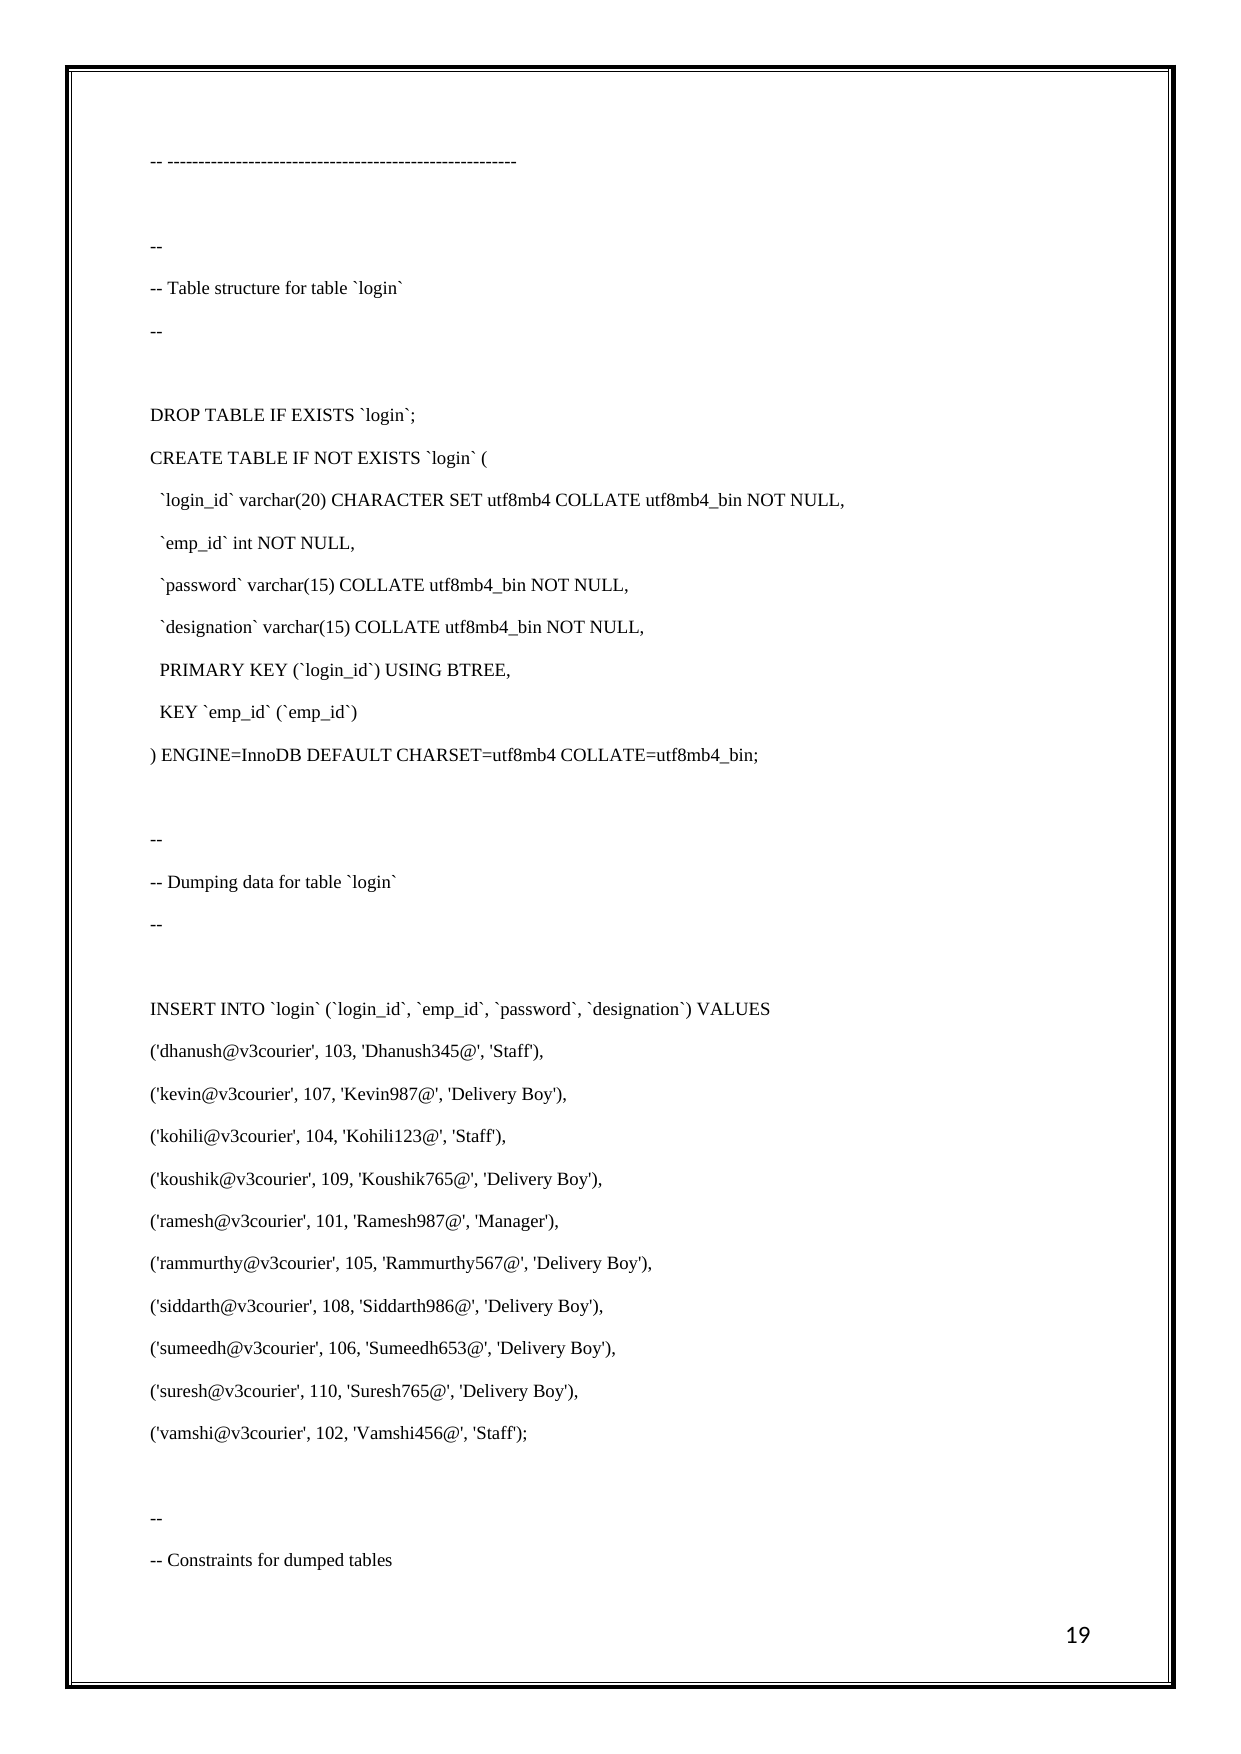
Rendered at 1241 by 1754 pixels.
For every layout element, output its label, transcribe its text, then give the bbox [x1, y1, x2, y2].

text `designation` varchar(15) COLLATE utf8mb4_bin NOT NULL, [150, 616, 1090, 638]
text `login_id` varchar(20) CHARACTER SET utf8mb4 COLLATE utf8mb4_bin NOT NULL, [150, 489, 1090, 511]
text ('koushik@v3courier', 109, 'Koushik765@', 'Delivery Boy'), [150, 1167, 1090, 1189]
text -- [150, 235, 1090, 256]
text KEY `emp_id` (`emp_id`) [150, 701, 1090, 723]
text ('ramesh@v3courier', 101, 'Ramesh987@', 'Manager'), [150, 1210, 1090, 1231]
text ('vamshi@v3courier', 102, 'Vamshi456@', 'Staff'); [150, 1422, 1090, 1443]
text -- [150, 913, 1090, 935]
text ('siddarth@v3courier', 108, 'Siddarth986@', 'Delivery Boy'), [150, 1295, 1090, 1316]
text -- Constraints for dumped tables [150, 1549, 1090, 1571]
text ('suresh@v3courier', 110, 'Suresh765@', 'Delivery Boy'), [150, 1379, 1090, 1401]
text CREATE TABLE IF NOT EXISTS `login` ( [150, 447, 1090, 468]
text INSERT INTO `login` (`login_id`, `emp_id`, `password`, `designation`) VALUES [150, 998, 1090, 1019]
text `password` varchar(15) COLLATE utf8mb4_bin NOT NULL, [150, 574, 1090, 596]
text -- -------------------------------------------------------- [150, 150, 1090, 172]
text -- Dumping data for table `login` [150, 871, 1090, 892]
text -- [150, 319, 1090, 341]
text ('rammurthy@v3courier', 105, 'Rammurthy567@', 'Delivery Boy'), [150, 1252, 1090, 1274]
text ('kohili@v3courier', 104, 'Kohili123@', 'Staff'), [150, 1125, 1090, 1147]
text PRIMARY KEY (`login_id`) USING BTREE, [150, 659, 1090, 680]
text ('sumeedh@v3courier', 106, 'Sumeedh653@', 'Delivery Boy'), [150, 1337, 1090, 1359]
text `emp_id` int NOT NULL, [150, 532, 1090, 553]
text -- Table structure for table `login` [150, 277, 1090, 299]
text ) ENGINE=InnoDB DEFAULT CHARSET=utf8mb4 COLLATE=utf8mb4_bin; [150, 743, 1090, 765]
text ('dhanush@v3courier', 103, 'Dhanush345@', 'Staff'), [150, 1040, 1090, 1062]
text ('kevin@v3courier', 107, 'Kevin987@', 'Delivery Boy'), [150, 1083, 1090, 1104]
text -- [150, 1507, 1090, 1528]
text -- [150, 828, 1090, 850]
text DROP TABLE IF EXISTS `login`; [150, 404, 1090, 426]
